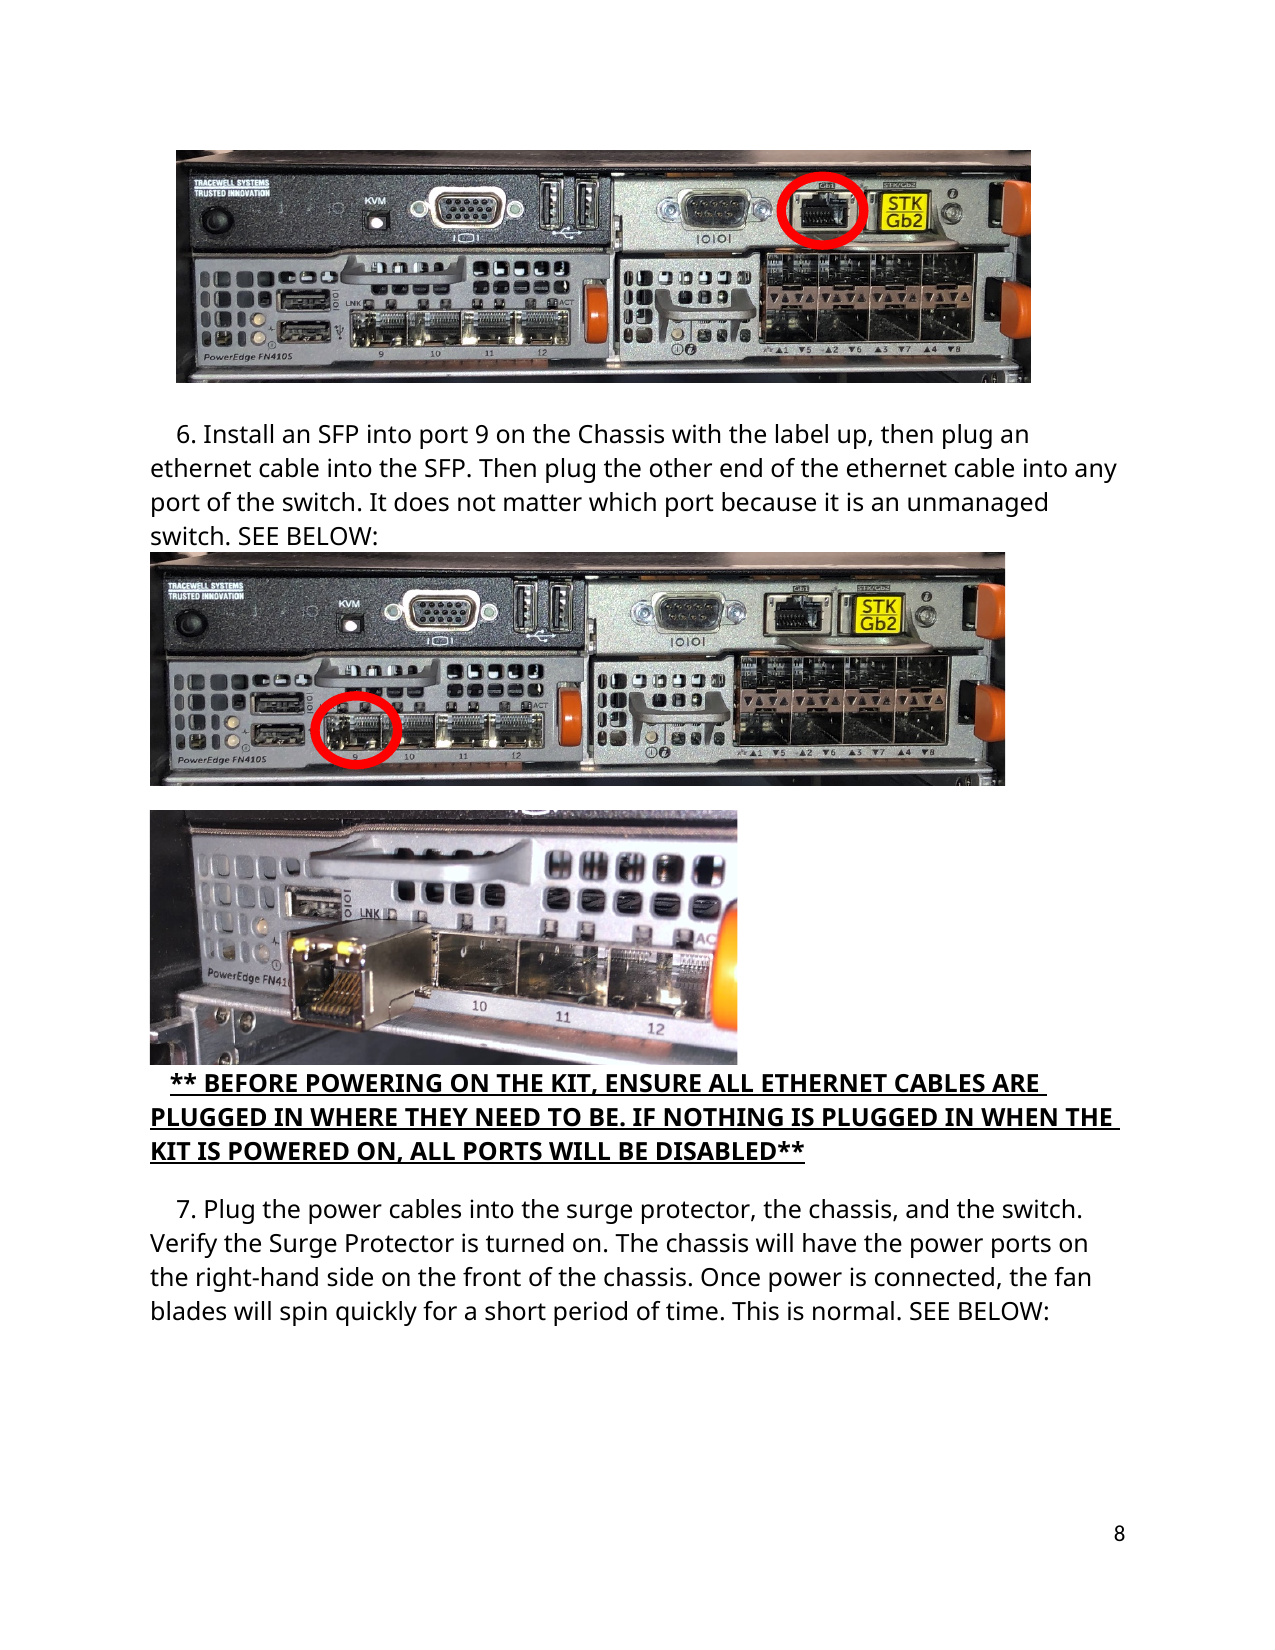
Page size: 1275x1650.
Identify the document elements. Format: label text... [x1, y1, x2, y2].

text ** BEFORE POWERING ON THE KIT, ENSURE ALL ETHERNET CABLES ARE PLUGGED IN WHERE THEY NEED TO BE. IF NOTHING IS PLUGGED IN WHEN THE KIT IS POWERED ON, ALL PORTS WILL BE DISABLED** [150, 1065, 1125, 1168]
text 6. Install an SFP into port 9 on the Chassis with the label up, then plug an ethernet cable into the SFP. Then plug the other end of the ethernet cable into any port of the switch. It does not matter which port because it is an unmanaged switch. SEE BELOW: [150, 417, 1125, 553]
text 7. Plug the power cables into the surge protector, the chassis, and the switch. Verify the Surge Protector is turned on. The chassis will have the power ports on the right-hand side on the front of the chassis. Once power is connected, the fan blades will spin quickly for a short period of time. This is normal. SEE BELOW: [150, 1191, 1125, 1327]
picture [150, 552, 1005, 786]
picture [176, 150, 1031, 383]
picture [149, 810, 738, 1065]
